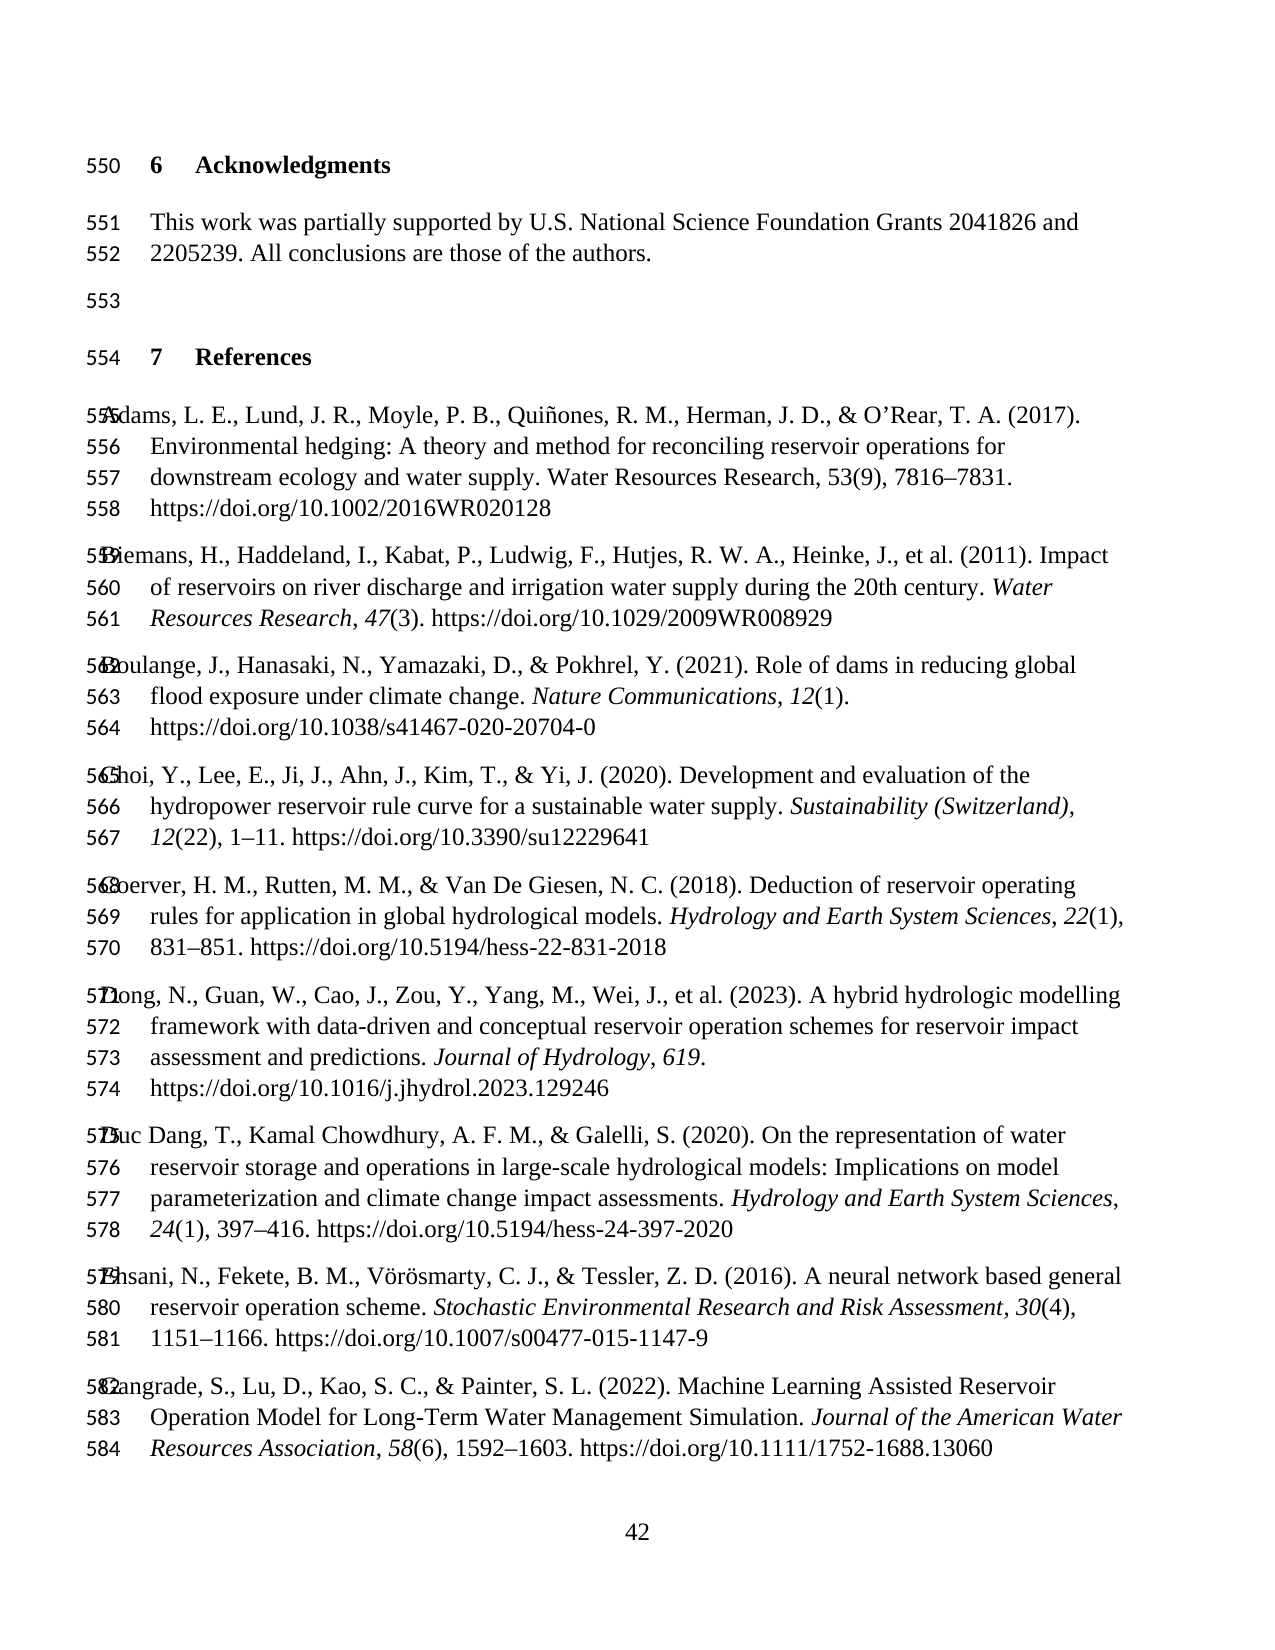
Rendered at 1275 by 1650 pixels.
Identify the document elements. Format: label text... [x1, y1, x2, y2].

text This work was partially supported by U.S. National Science Foundation Grants 2041826 and 2205239. All conclusions are those of the authors. [150, 207, 1125, 267]
subtitle References [150, 342, 1125, 371]
subtitle Acknowledgments [150, 150, 1125, 179]
